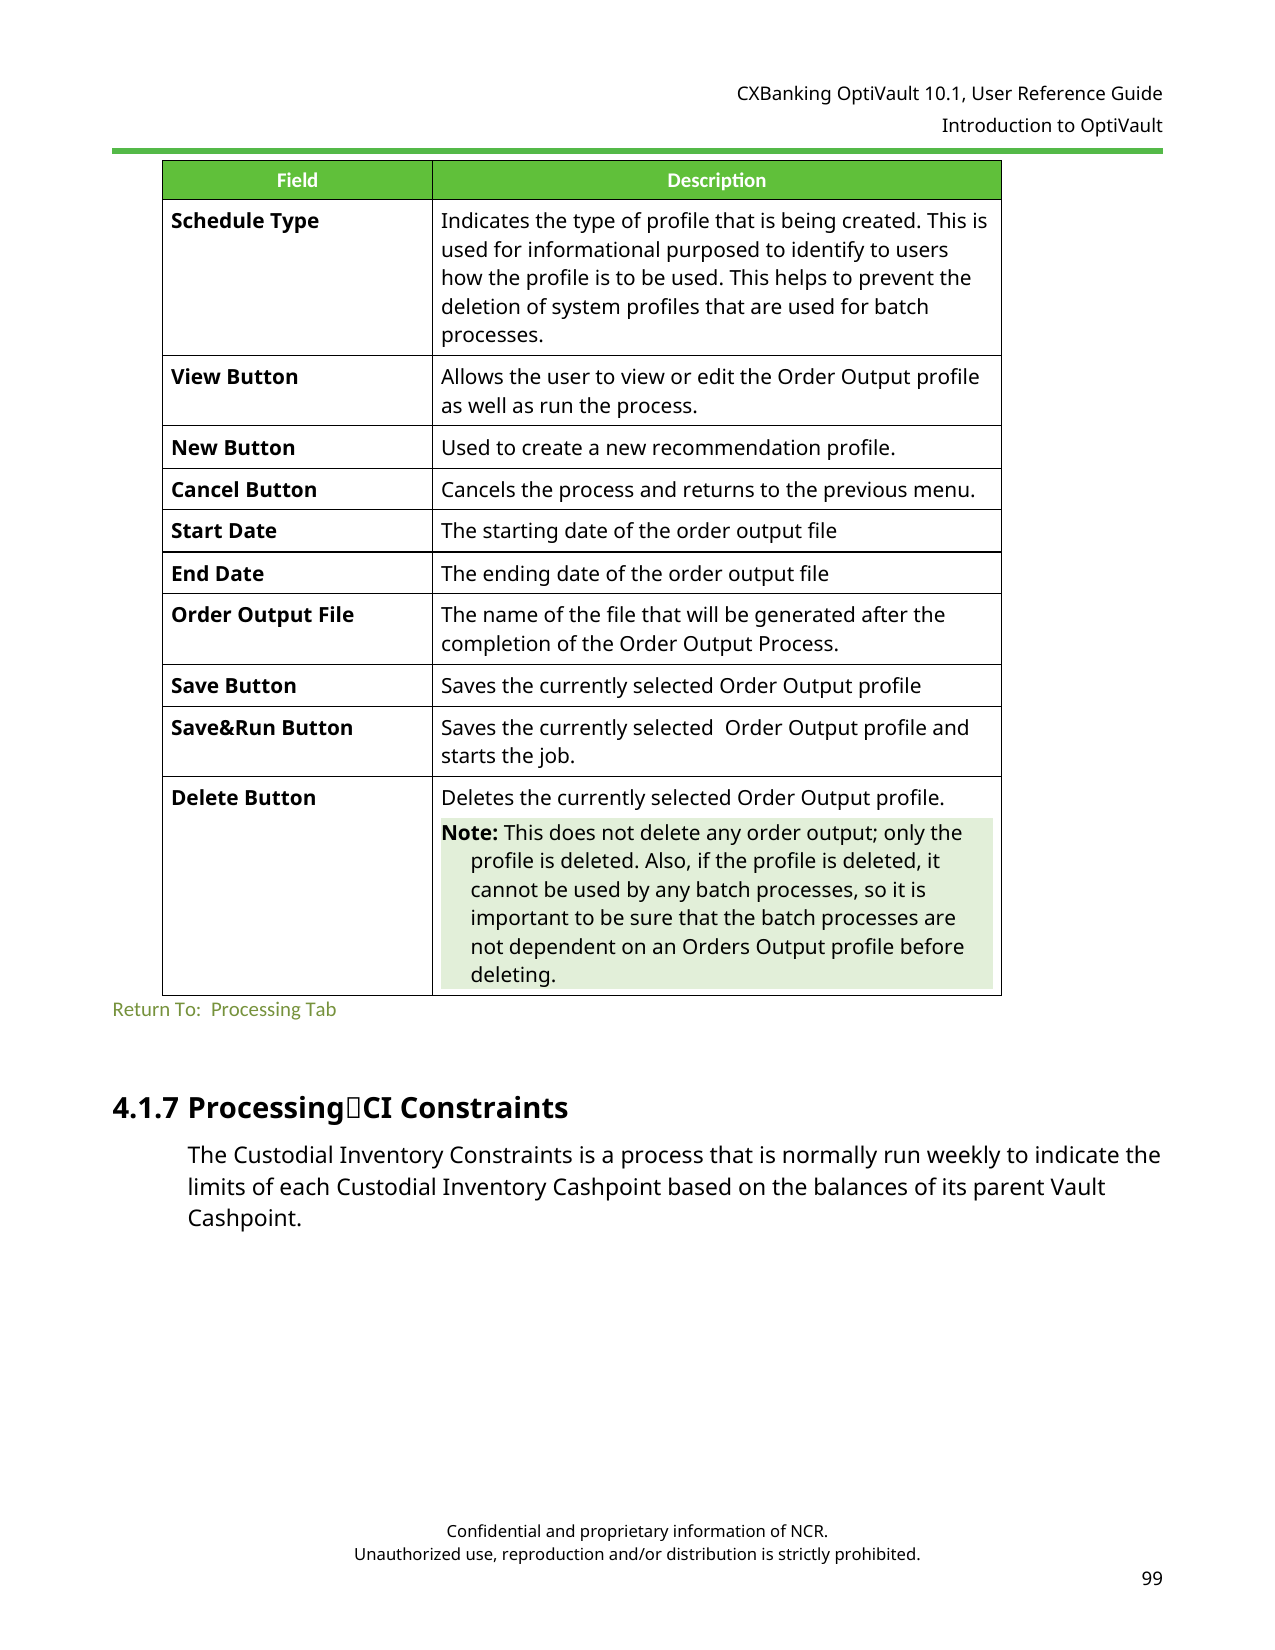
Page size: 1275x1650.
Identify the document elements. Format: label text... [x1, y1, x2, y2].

text The Custodial Inventory Constraints is a process that is normally run weekly to indicate the limits of each Custodial Inventory Cashpoint based on the balances of its parent Vault Cashpoint. [187, 1139, 1163, 1233]
table_cell Saves the currently selected Order Output profile [433, 665, 1001, 706]
table_cell Delete Button [163, 777, 432, 995]
table_header Description [433, 161, 1001, 199]
table_cell End Date [163, 553, 432, 593]
table_cell Cancel Button [163, 469, 432, 509]
table_cell Schedule Type [163, 200, 432, 355]
text Return To: Processing Tab [112, 996, 1163, 1021]
table_cell Deletes the currently selected Order Output profile. Note: This does not delete any order output; only the profile is deleted. Also, if the profile is deleted, it cannot be used by any batch processes, so it is important to be sure that the batch processes are not dependent on an Orders Output profile before deleting. [433, 777, 1001, 995]
table_cell Save Button [163, 665, 432, 706]
table_cell Cancels the process and returns to the previous menu. [433, 469, 1001, 509]
table_cell New Button [163, 426, 432, 467]
table_cell Allows the user to view or edit the Order Output profile as well as run the process. [433, 356, 1001, 425]
table_cell View Button [163, 356, 432, 425]
table_cell Used to create a new recommendation profile. [433, 426, 1001, 467]
table_cell The ending date of the order output file [433, 553, 1001, 593]
table_cell Indicates the type of profile that is being created. This is used for informational purposed to identify to users how the profile is to be used. This helps to prevent the deletion of system profiles that are used for batch processes. [433, 200, 1001, 355]
subtitle ProcessingCI Constraints [112, 1087, 1163, 1127]
table_cell Order Output File [163, 594, 432, 664]
table_cell Save&Run Button [163, 707, 432, 776]
table_header Field [163, 161, 432, 199]
table_cell The name of the file that will be generated after the completion of the Order Output Process. [433, 594, 1001, 664]
table_cell Start Date [163, 510, 432, 551]
table_cell The starting date of the order output file [433, 510, 1001, 551]
table_cell Saves the currently selected Order Output profile and starts the job. [433, 707, 1001, 776]
